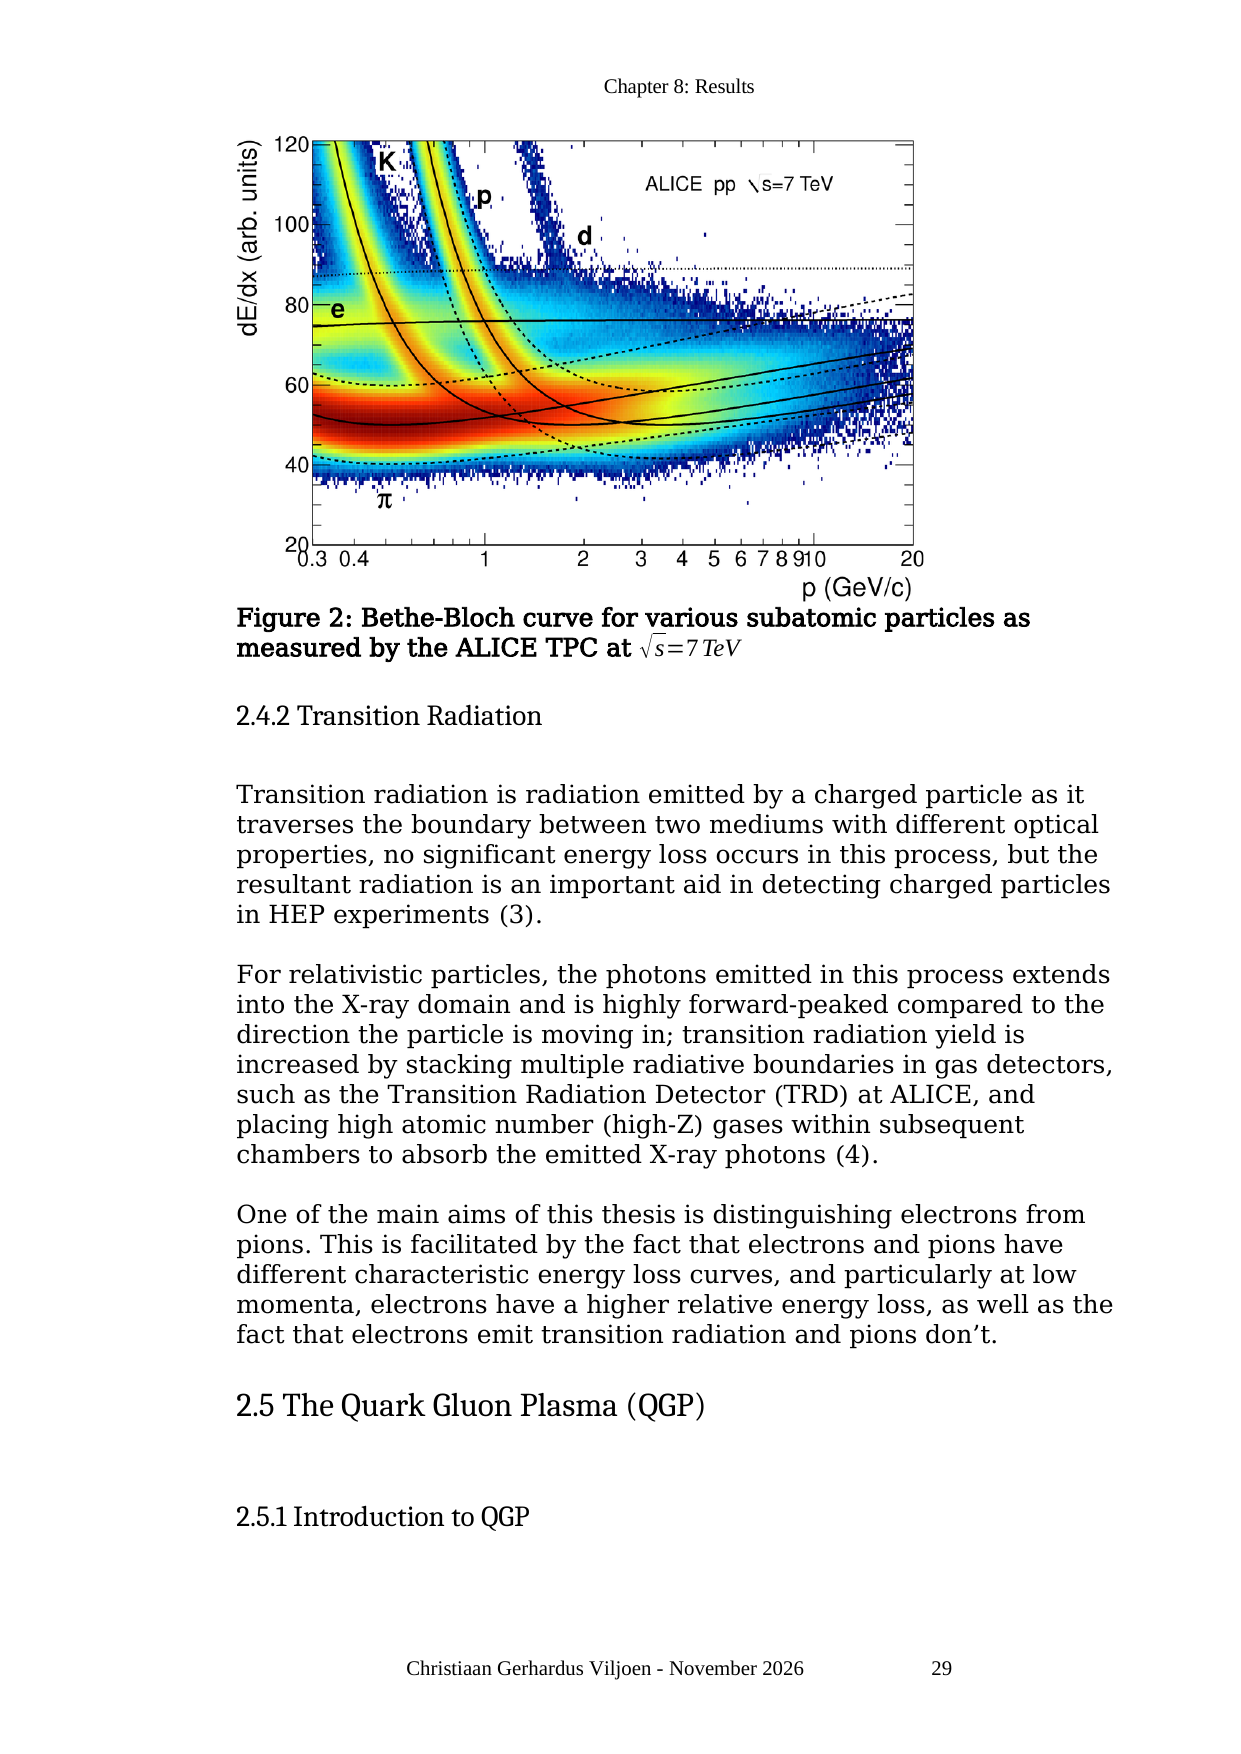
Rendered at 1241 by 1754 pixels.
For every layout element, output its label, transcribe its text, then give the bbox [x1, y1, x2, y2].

subtitle Transition Radiation [236, 699, 1122, 732]
subtitle The Quark Gluon Plasma (QGP) [236, 1386, 1122, 1424]
text Figure 2: Bethe-Bloch curve for various subatomic particles as measured by the ALICE TPC at [236, 601, 1122, 661]
subtitle Introduction to QGP [236, 1500, 1122, 1534]
text For relativistic particles, the photons emitted in this process extends into the X-ray domain and is highly forward-peaked compared to the direction the particle is moving in; transition radiation yield is increased by stacking multiple radiative boundaries in gas detectors, such as the Transition Radiation Detector (TRD) at ALICE, and placing high atomic number (high-Z) gases within subsequent chambers to absorb the emitted X-ray photons . [236, 958, 1122, 1168]
text Transition radiation is radiation emitted by a charged particle as it traverses the boundary between two mediums with different optical properties, no significant energy loss occurs in this process, but the resultant radiation is an important aid in detecting charged particles in HEP experiments . [236, 778, 1122, 928]
picture [236, 135, 924, 602]
text One of the main aims of this thesis is distinguishing electrons from pions. This is facilitated by the fact that electrons and pions have different characteristic energy loss curves, and particularly at low momenta, electrons have a higher relative energy loss, as well as the fact that electrons emit transition radiation and pions don’t. [236, 1198, 1122, 1348]
